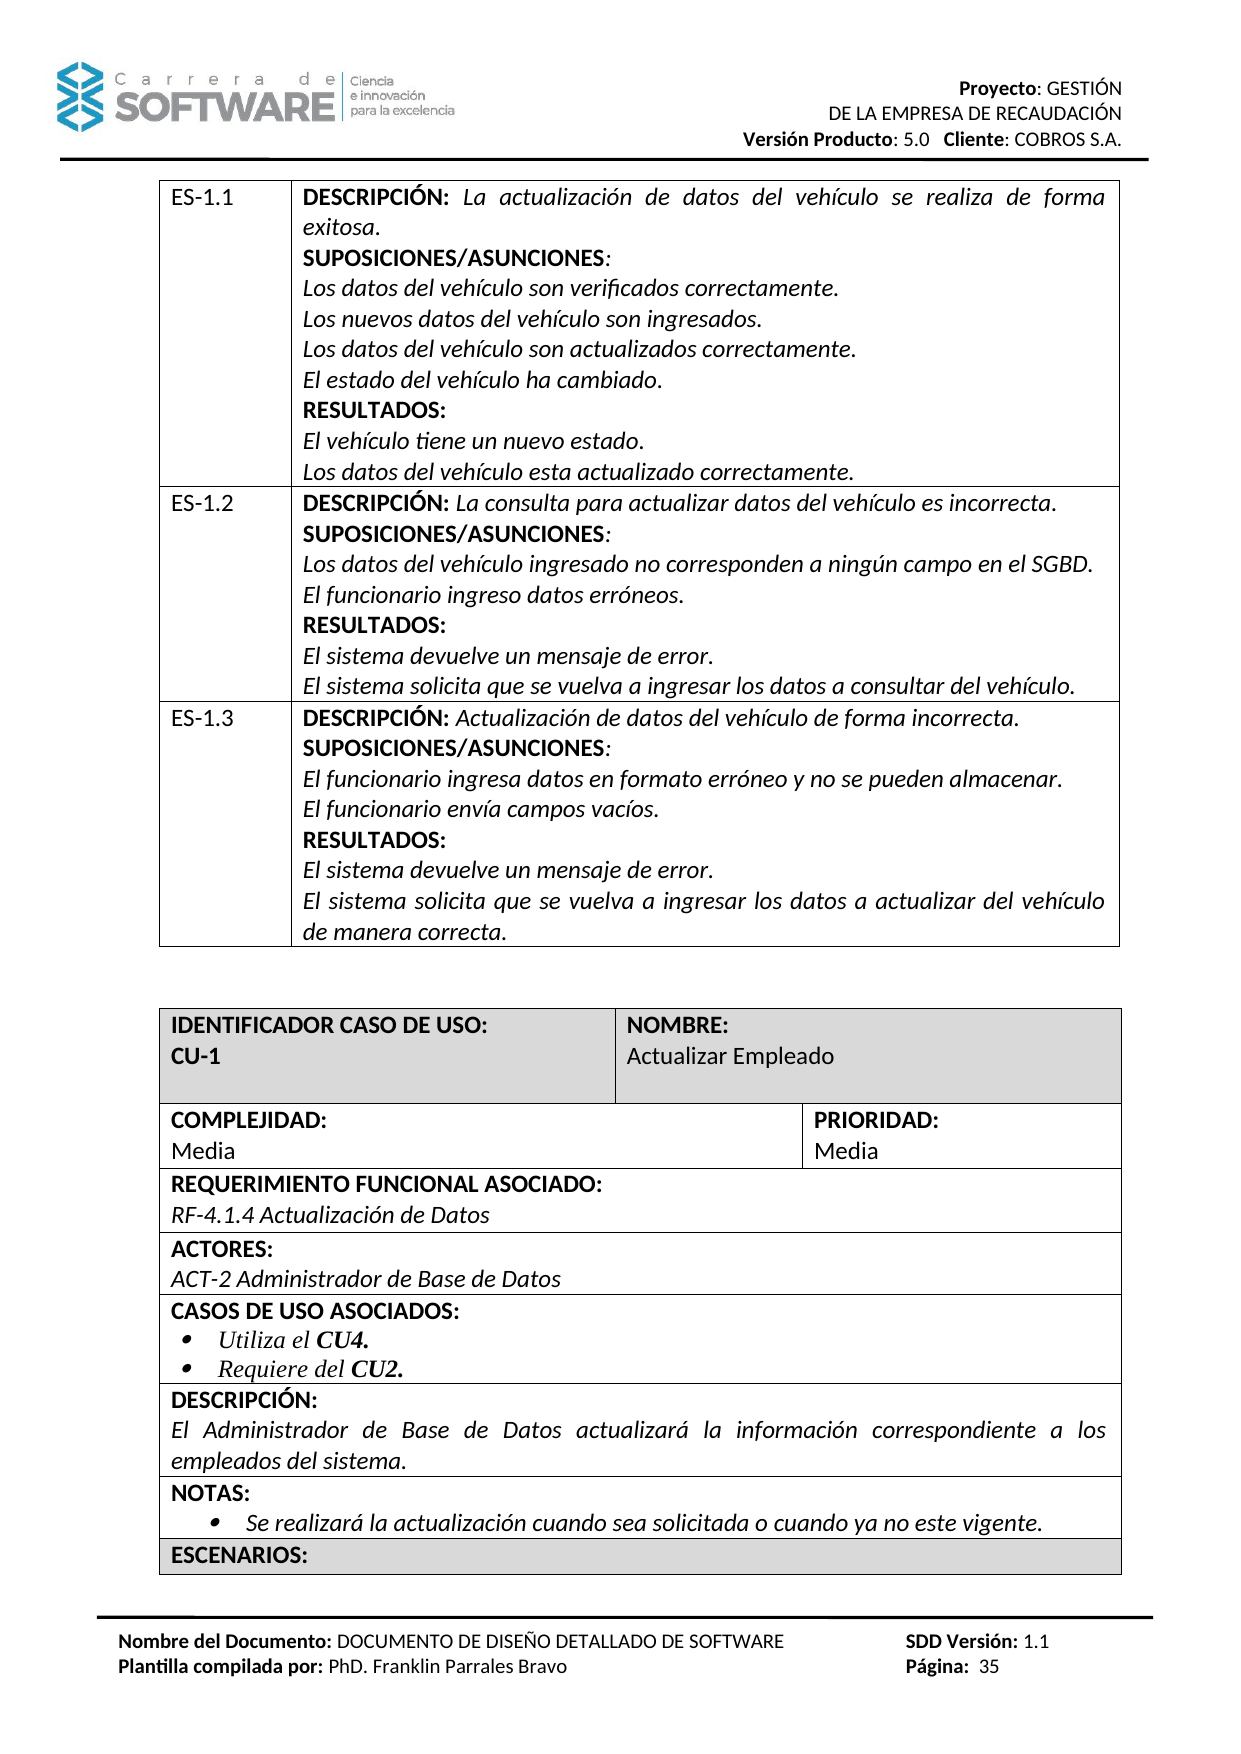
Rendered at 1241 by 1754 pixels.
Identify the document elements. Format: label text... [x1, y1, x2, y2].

table_header NOMBRE: Actualizar Empleado [616, 1009, 1121, 1103]
table_cell NOTAS: Se realizará la actualización cuando sea solicitada o cuando ya no este vigente. [160, 1477, 1121, 1538]
table_cell ES-1.2 [160, 487, 291, 701]
table_cell PRIORIDAD: Media [803, 1104, 1121, 1168]
table_cell DESCRIPCIÓN: La consulta para actualizar datos del vehículo es incorrecta. SUPOSICIONES/ASUNCIONES: Los datos del vehículo ingresado no corresponden a ningún campo en el SGBD. El funcionario ingreso datos erróneos. RESULTADOS: El sistema devuelve un mensaje de error. El sistema solicita que se vuelva a ingresar los datos a consultar del vehículo. [292, 487, 1119, 701]
table_cell REQUERIMIENTO FUNCIONAL ASOCIADO: RF-4.1.4 Actualización de Datos [160, 1169, 1121, 1232]
table_cell DESCRIPCIÓN: La actualización de datos del vehículo se realiza de forma exitosa. SUPOSICIONES/ASUNCIONES: Los datos del vehículo son verificados correctamente. Los nuevos datos del vehículo son ingresados. Los datos del vehículo son actualizados correctamente. El estado del vehículo ha cambiado. RESULTADOS: El vehículo tiene un nuevo estado. Los datos del vehículo esta actualizado correctamente. [292, 181, 1119, 486]
table_cell ACTORES: ACT-2 Administrador de Base de Datos [160, 1233, 1121, 1294]
table_cell ES-1.1 [160, 181, 291, 486]
table_cell COMPLEJIDAD: Media [160, 1104, 802, 1168]
table_cell DESCRIPCIÓN: El Administrador de Base de Datos actualizará la información correspondiente a los empleados del sistema. [160, 1384, 1121, 1476]
table_cell CASOS DE USO ASOCIADOS: Utiliza el CU4. Requiere del CU2. [160, 1295, 1121, 1383]
table_cell ES-1.3 [160, 702, 291, 946]
table_cell DESCRIPCIÓN: Actualización de datos del vehículo de forma incorrecta. SUPOSICIONES/ASUNCIONES: El funcionario ingresa datos en formato erróneo y no se pueden almacenar. El funcionario envía campos vacíos. RESULTADOS: El sistema devuelve un mensaje de error. El sistema solicita que se vuelva a ingresar los datos a actualizar del vehículo de manera correcta. [292, 702, 1119, 946]
picture [46, 46, 461, 154]
table_header IDENTIFICADOR CASO DE USO: CU-1 [160, 1009, 615, 1103]
table_cell ESCENARIOS: [160, 1539, 1121, 1574]
